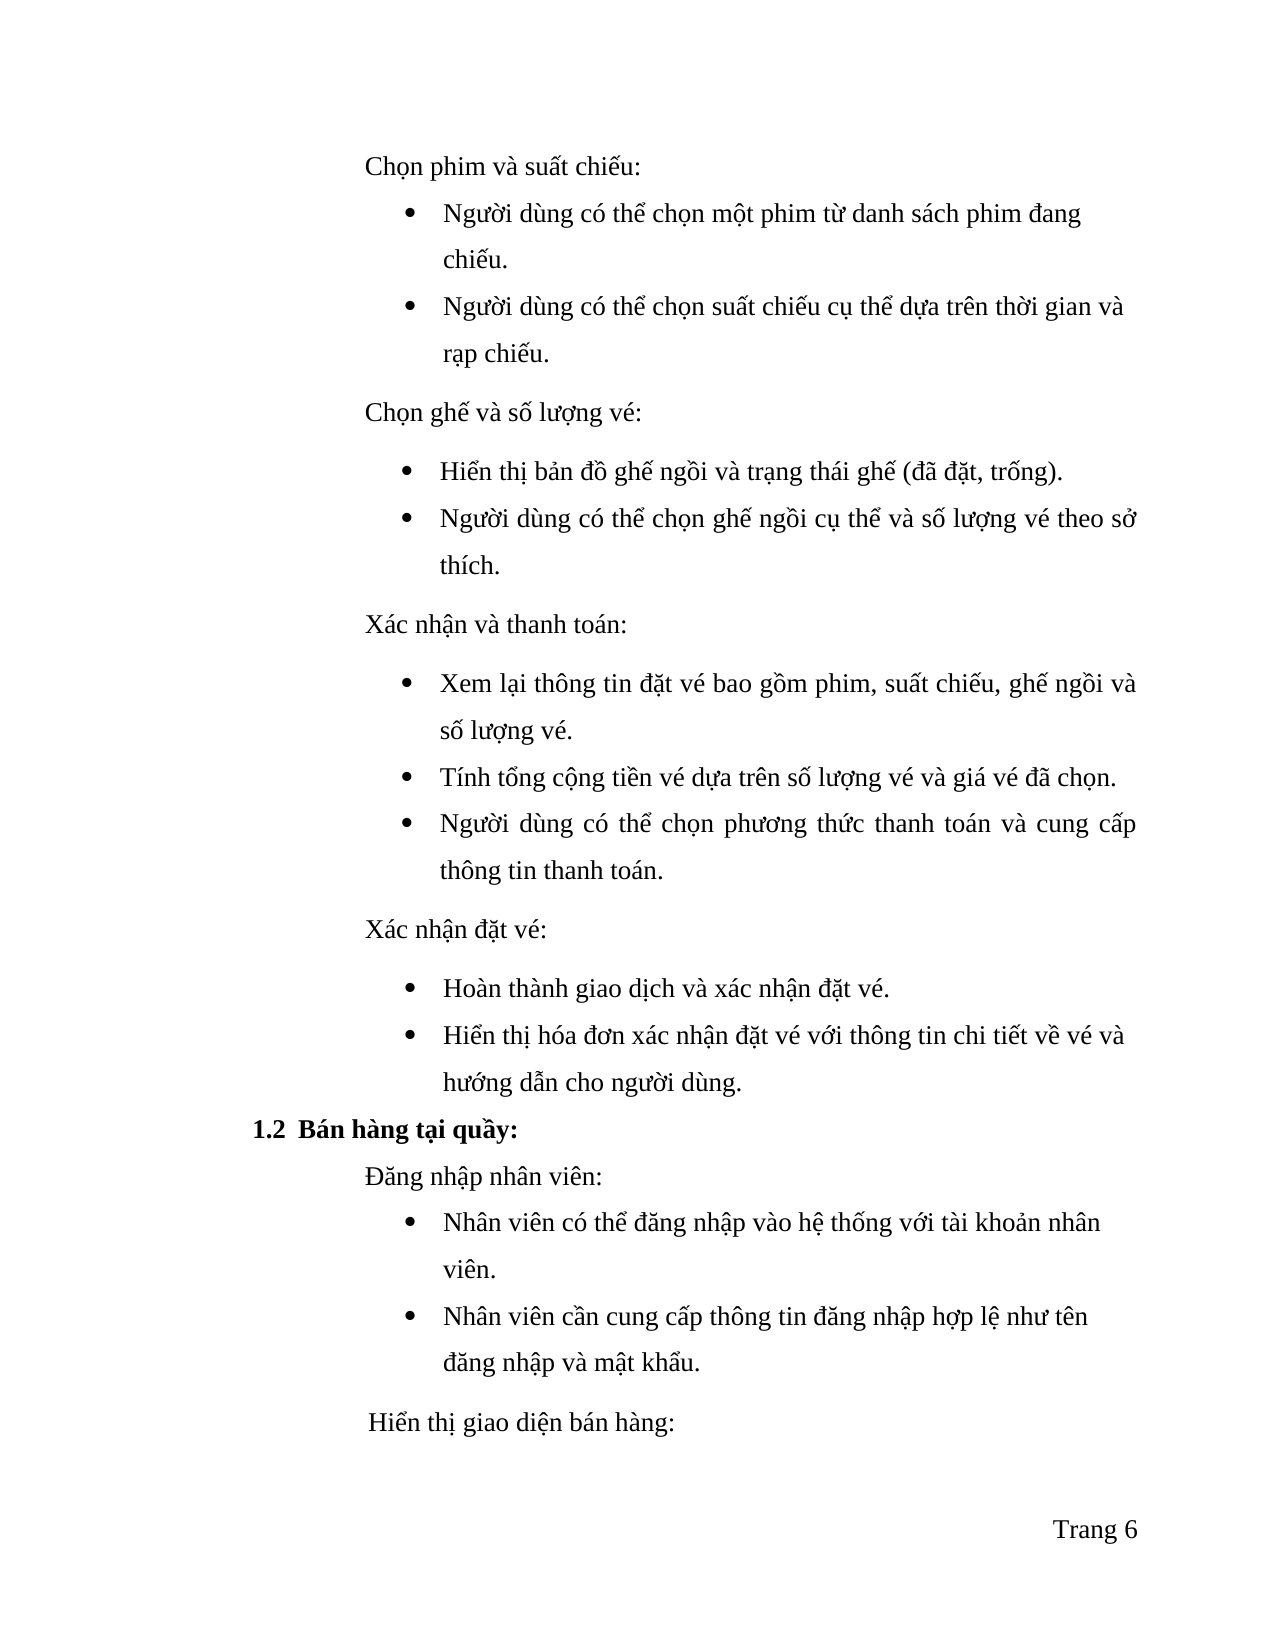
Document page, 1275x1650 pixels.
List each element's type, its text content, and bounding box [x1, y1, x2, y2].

text Chọn ghế và số lượng vé: [139, 396, 1137, 427]
list Bán hàng tại quầy: [252, 1113, 1137, 1144]
list Người dùng có thể chọn một phim từ danh sách phim đang chiếu. [405, 197, 1137, 274]
list Hiển thị bản đồ ghế ngồi và trạng thái ghế (đã đặt, trống). [402, 455, 1137, 486]
list Tính tổng cộng tiền vé dựa trên số lượng vé và giá vé đã chọn. [402, 761, 1137, 792]
list Hiển thị hóa đơn xác nhận đặt vé với thông tin chi tiết về vé và hướng dẫn cho người dùng. [405, 1019, 1137, 1097]
list Nhân viên có thể đăng nhập vào hệ thống với tài khoản nhân viên. [405, 1206, 1137, 1284]
list Người dùng có thể chọn phương thức thanh toán và cung cấp thông tin thanh toán. [402, 807, 1137, 885]
list Đăng nhập nhân viên: [291, 1159, 1137, 1191]
list Người dùng có thể chọn ghế ngồi cụ thể và số lượng vé theo sở thích. [402, 502, 1137, 580]
list Nhân viên cần cung cấp thông tin đăng nhập hợp lệ như tên đăng nhập và mật khẩu. [405, 1300, 1137, 1378]
list Xem lại thông tin đặt vé bao gồm phim, suất chiếu, ghế ngồi và số lượng vé. [402, 667, 1137, 745]
text Hiển thị giao diện bán hàng: [368, 1406, 1137, 1437]
text Xác nhận đặt vé: [139, 913, 1137, 944]
text Xác nhận và thanh toán: [364, 608, 1137, 639]
list Chọn phim và suất chiếu: [252, 150, 1137, 181]
list Hoàn thành giao dịch và xác nhận đặt vé. [405, 973, 1137, 1004]
list Người dùng có thể chọn suất chiếu cụ thể dựa trên thời gian và rạp chiếu. [405, 290, 1137, 368]
